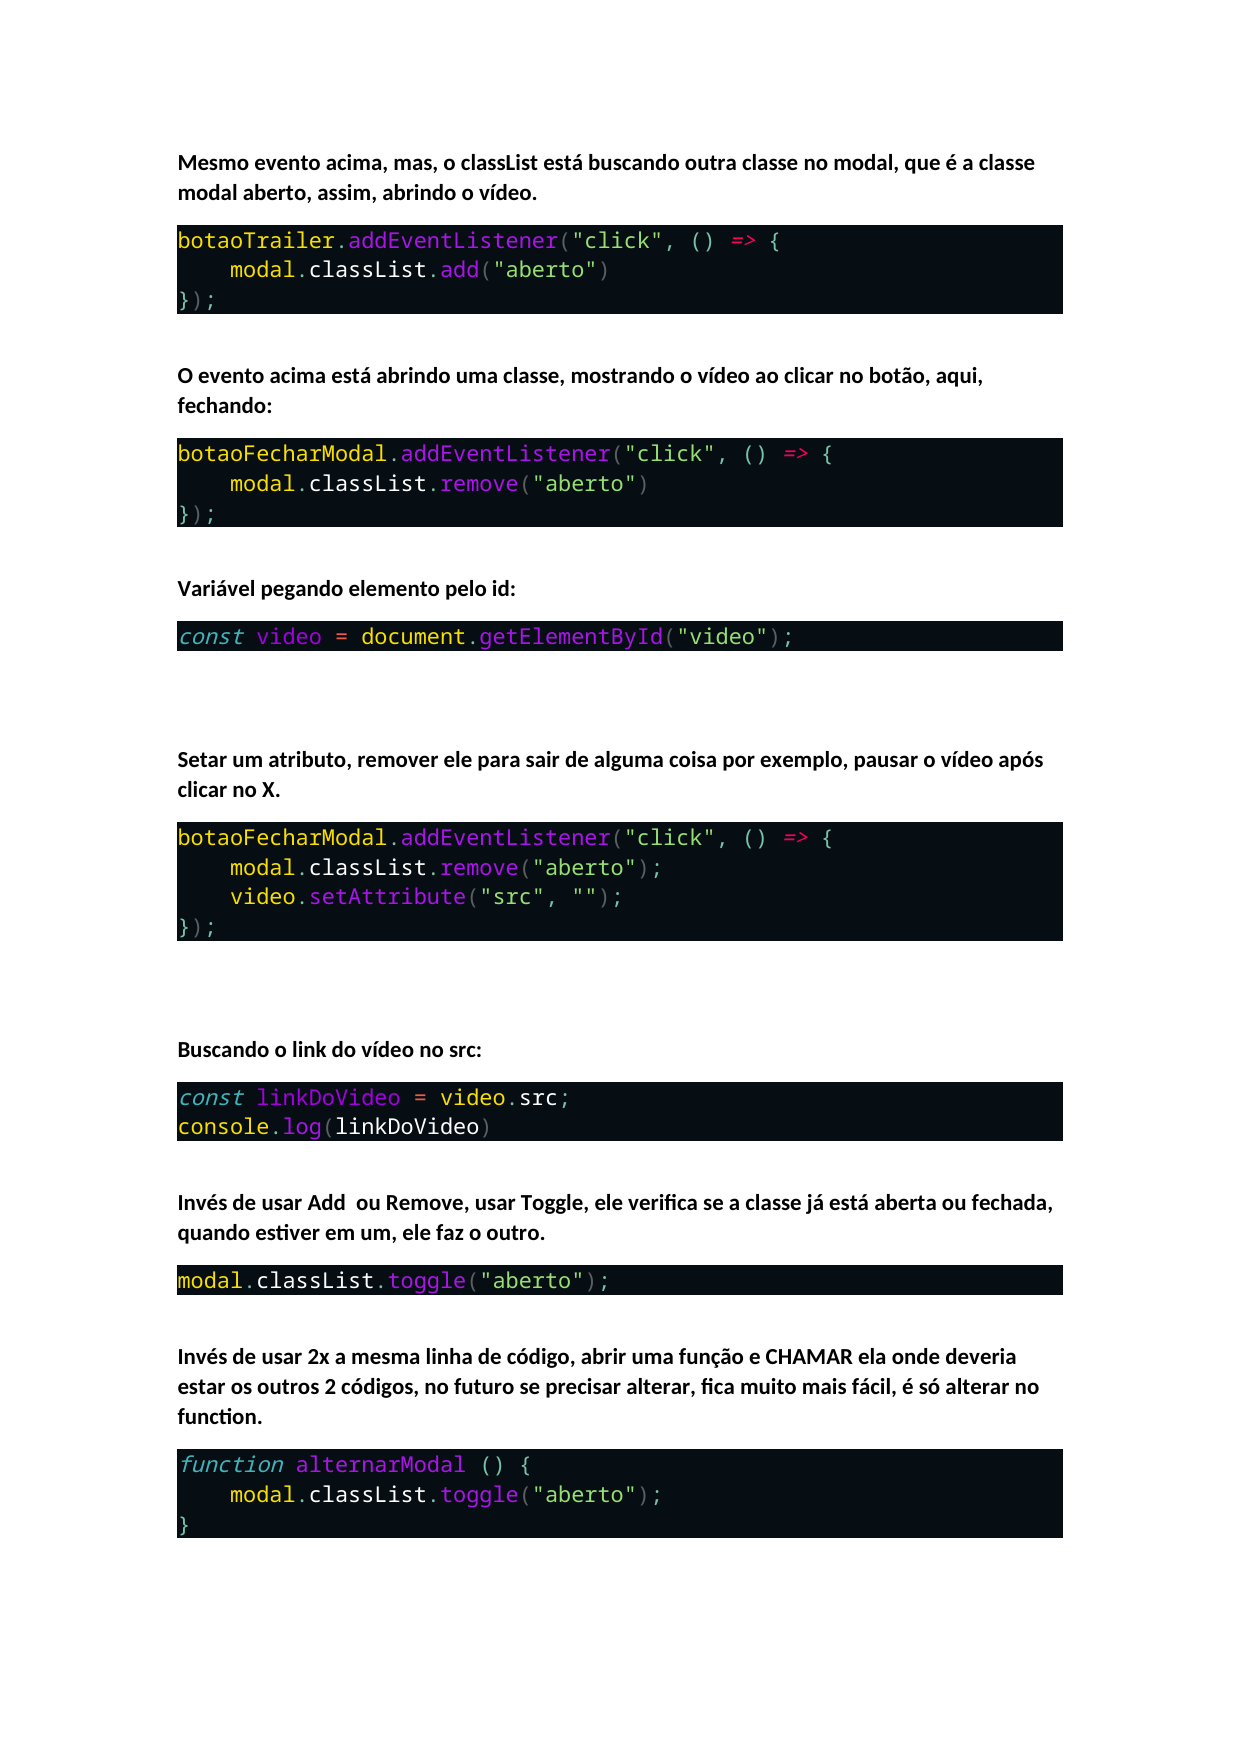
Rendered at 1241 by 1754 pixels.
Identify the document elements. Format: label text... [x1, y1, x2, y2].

text botaoFecharModal.addEventListener("click", () => { [177, 822, 1063, 852]
text } [177, 1509, 1063, 1538]
text modal.classList.toggle("aberto"); [177, 1479, 1063, 1509]
text }); [177, 911, 1063, 941]
text Variável pegando elemento pelo id: [177, 574, 1063, 602]
text function alternarModal () { [177, 1449, 1063, 1479]
text const video = document.getElementById("video"); [177, 621, 1063, 651]
text Setar um atributo, remover ele para sair de alguma coisa por exemplo, pausar o vídeo após clicar no X. [177, 745, 1063, 803]
text O evento acima está abrindo uma classe, mostrando o vídeo ao clicar no botão, aqui, fechando: [177, 361, 1063, 419]
text }); [177, 284, 1063, 314]
text Mesmo evento acima, mas, o classList está buscando outra classe no modal, que é a classe modal aberto, assim, abrindo o vídeo. [177, 148, 1063, 206]
text modal.classList.toggle("aberto"); [177, 1265, 1063, 1295]
text console.log(linkDoVideo) [177, 1111, 1063, 1141]
text }); [177, 498, 1063, 527]
text const linkDoVideo = video.src; [177, 1082, 1063, 1111]
text modal.classList.remove("aberto") [177, 468, 1063, 498]
text botaoFecharModal.addEventListener("click", () => { [177, 438, 1063, 468]
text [177, 225, 1063, 254]
text modal.classList.add("aberto") [177, 254, 1063, 284]
text Invés de usar 2x a mesma linha de código, abrir uma função e CHAMAR ela onde deveria estar os outros 2 códigos, no futuro se precisar alterar, fica muito mais fácil, é só alterar no function. [177, 1342, 1063, 1430]
text modal.classList.remove("aberto"); [177, 852, 1063, 881]
text Invés de usar Add ou Remove, usar Toggle, ele verifica se a classe já está aberta ou fechada, quando estiver em um, ele faz o outro. [177, 1188, 1063, 1246]
text Buscando o link do vídeo no src: [177, 1035, 1063, 1063]
text video.setAttribute("src", ""); [177, 881, 1063, 911]
